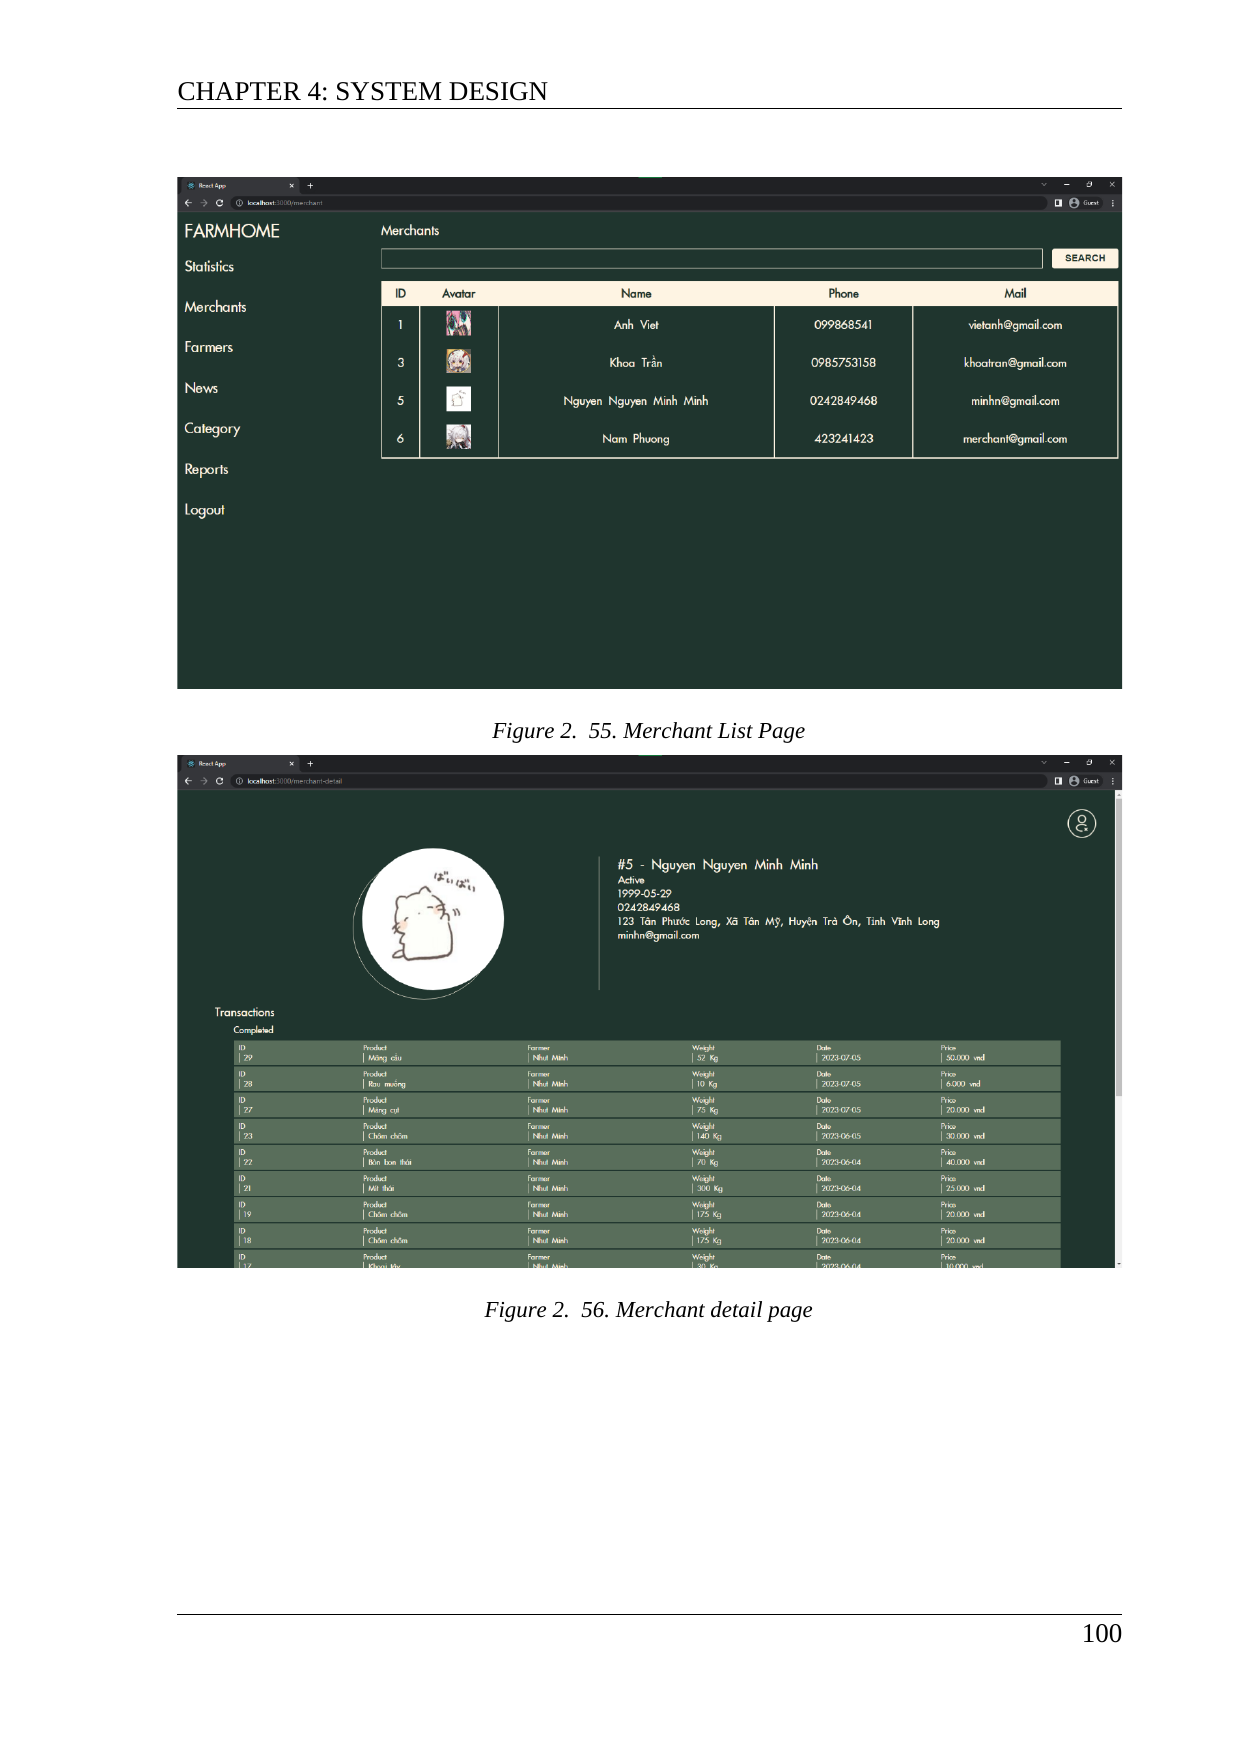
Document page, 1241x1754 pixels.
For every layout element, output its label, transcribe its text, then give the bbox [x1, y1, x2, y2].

text Figure 2. 56. Merchant detail page [177, 1296, 1122, 1322]
text Figure 2. 55. Merchant List Page [177, 717, 1122, 743]
picture [177, 177, 1123, 689]
picture [177, 755, 1123, 1268]
